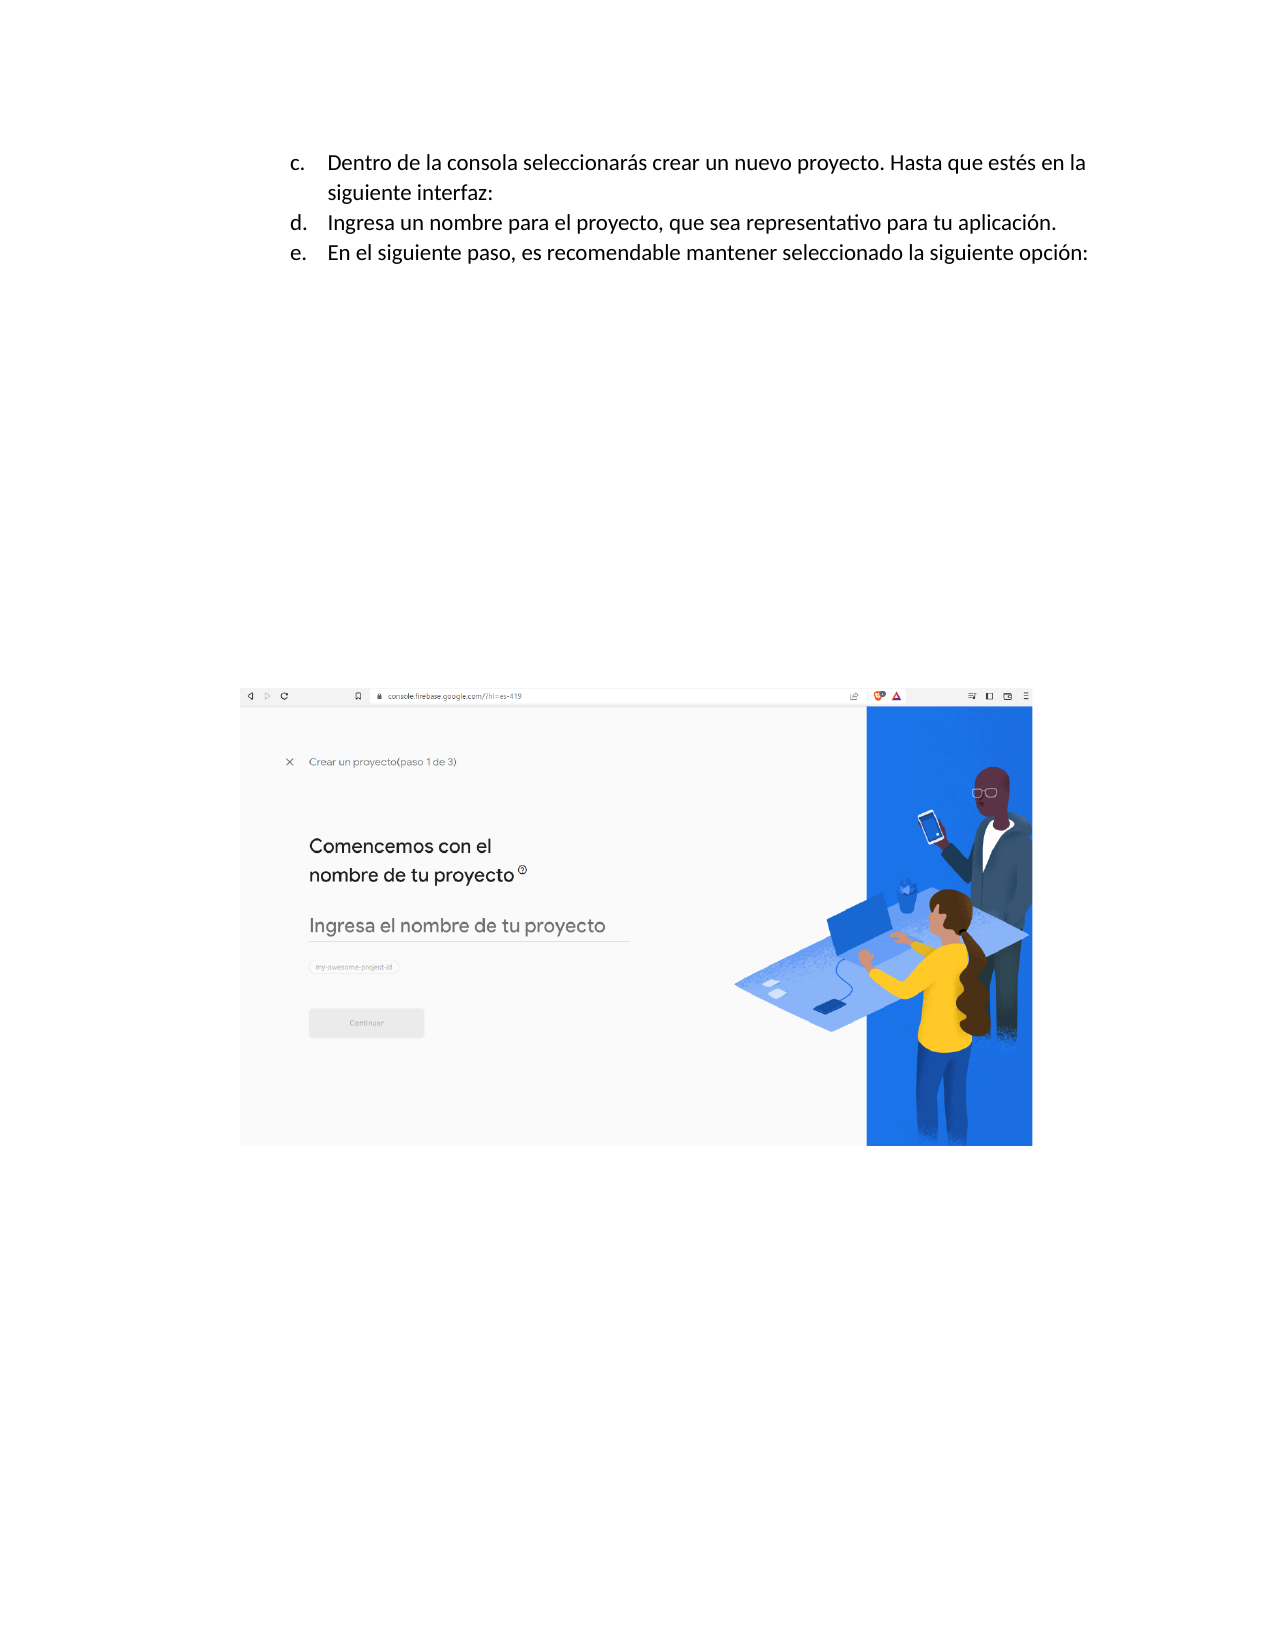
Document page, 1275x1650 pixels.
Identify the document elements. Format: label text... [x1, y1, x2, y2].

picture [238, 1139, 1032, 1148]
list Dentro de la consola seleccionarás crear un nuevo proyecto. Hasta que estés en la siguiente interfaz: [290, 148, 1098, 206]
list Ingresa un nombre para el proyecto, que sea representativo para tu aplicación. [290, 208, 1098, 236]
list En el siguiente paso, es recomendable mantener seleccionado la siguiente opción: [290, 238, 1098, 266]
